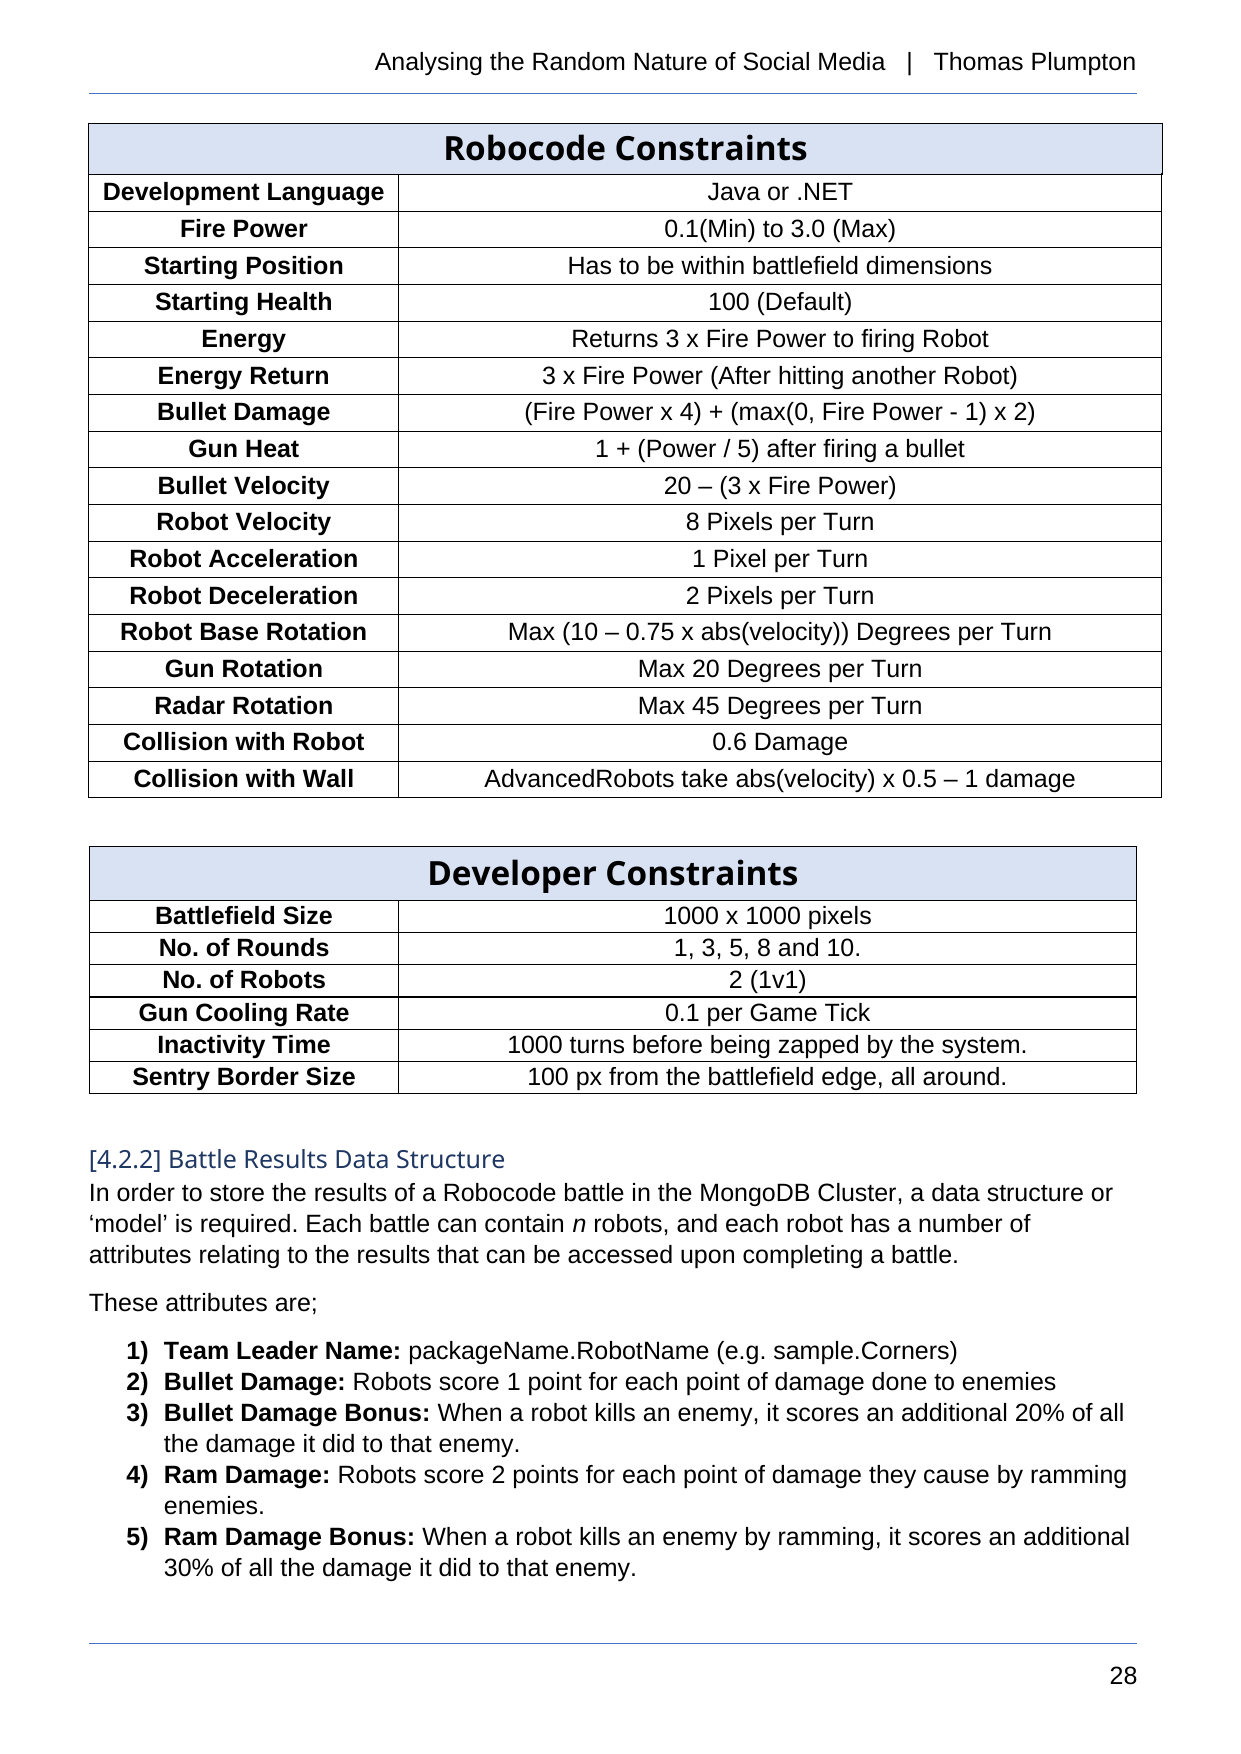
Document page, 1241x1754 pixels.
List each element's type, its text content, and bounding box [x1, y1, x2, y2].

table_cell 8 Pixels per Turn [399, 505, 1161, 541]
list Team Leader Name: packageName.RobotName (e.g. sample.Corners) [126, 1336, 1137, 1364]
table_cell Collision with Robot [89, 725, 398, 761]
list Ram Damage Bonus: When a robot kills an enemy by ramming, it scores an additional 30% of all the damage it did to that enemy. [126, 1522, 1137, 1582]
table_cell Gun Cooling Rate [90, 998, 398, 1028]
table_cell No. of Robots [90, 965, 398, 996]
table_cell Fire Power [89, 212, 398, 247]
table_cell 100 (Default) [399, 285, 1161, 321]
table_cell 20 – (3 x Fire Power) [399, 468, 1161, 504]
table_header Developer Constraints [90, 847, 1136, 900]
table_cell Robot Velocity [89, 505, 398, 541]
table_cell Battlefield Size [90, 901, 398, 932]
table_cell Radar Rotation [89, 688, 398, 724]
table_cell Starting Position [89, 248, 398, 284]
text These attributes are; [89, 1288, 1137, 1317]
table_cell 3 x Fire Power (After hitting another Robot) [399, 358, 1161, 394]
subtitle [4.2.2] Battle Results Data Structure [89, 1141, 1137, 1176]
table_cell Has to be within battlefield dimensions [399, 248, 1161, 284]
table_cell Max 20 Degrees per Turn [399, 652, 1161, 687]
table_cell Bullet Velocity [89, 468, 398, 504]
table_cell Gun Rotation [89, 652, 398, 687]
table_cell 0.1 per Game Tick [399, 998, 1136, 1028]
table_cell 100 px from the battlefield edge, all around. [399, 1062, 1136, 1093]
table_cell Returns 3 x Fire Power to firing Robot [399, 322, 1161, 357]
table_cell 0.1(Min) to 3.0 (Max) [399, 212, 1161, 247]
list Bullet Damage Bonus: When a robot kills an enemy, it scores an additional 20% of all the damage it did to that enemy. [126, 1398, 1137, 1458]
table_cell 1, 3, 5, 8 and 10. [399, 933, 1136, 964]
table_cell 1 + (Power / 5) after firing a bullet [399, 432, 1161, 467]
table_cell Robot Base Rotation [89, 615, 398, 651]
table_cell Java or .NET [399, 175, 1161, 211]
table_cell 0.6 Damage [399, 725, 1161, 761]
table_cell Robot Acceleration [89, 542, 398, 577]
table_header Robocode Constraints [89, 124, 1162, 174]
list Bullet Damage: Robots score 1 point for each point of damage done to enemies [126, 1367, 1137, 1396]
table_cell Starting Health [89, 285, 398, 321]
list Ram Damage: Robots score 2 points for each point of damage they cause by ramming enemies. [126, 1460, 1137, 1520]
table_cell 1000 turns before being zapped by the system. [399, 1030, 1136, 1061]
table_cell 2 (1v1) [399, 965, 1136, 996]
table_cell Collision with Wall [89, 762, 398, 797]
table_cell Energy [89, 322, 398, 357]
table_cell Gun Heat [89, 432, 398, 467]
text In order to store the results of a Robocode battle in the MongoDB Cluster, a data structure or ‘model’ is required. Each battle can contain n robots, and each robot has a number of attributes relating to the results that can be accessed upon completing a battle. [89, 1178, 1137, 1269]
table_cell No. of Rounds [90, 933, 398, 964]
table_cell Bullet Damage [89, 395, 398, 431]
table_cell Max (10 – 0.75 x abs(velocity)) Degrees per Turn [399, 615, 1161, 651]
table_cell 2 Pixels per Turn [399, 578, 1161, 614]
table_cell Development Language [89, 175, 398, 211]
table_cell Energy Return [89, 358, 398, 394]
table_cell 1 Pixel per Turn [399, 542, 1161, 577]
table_cell AdvancedRobots take abs(velocity) x 0.5 – 1 damage [399, 762, 1161, 797]
table_cell (Fire Power x 4) + (max(0, Fire Power - 1) x 2) [399, 395, 1161, 431]
table_cell Sentry Border Size [90, 1062, 398, 1093]
table_cell Robot Deceleration [89, 578, 398, 614]
table_cell Max 45 Degrees per Turn [399, 688, 1161, 724]
table_cell Inactivity Time [90, 1030, 398, 1061]
table_cell 1000 x 1000 pixels [399, 901, 1136, 932]
